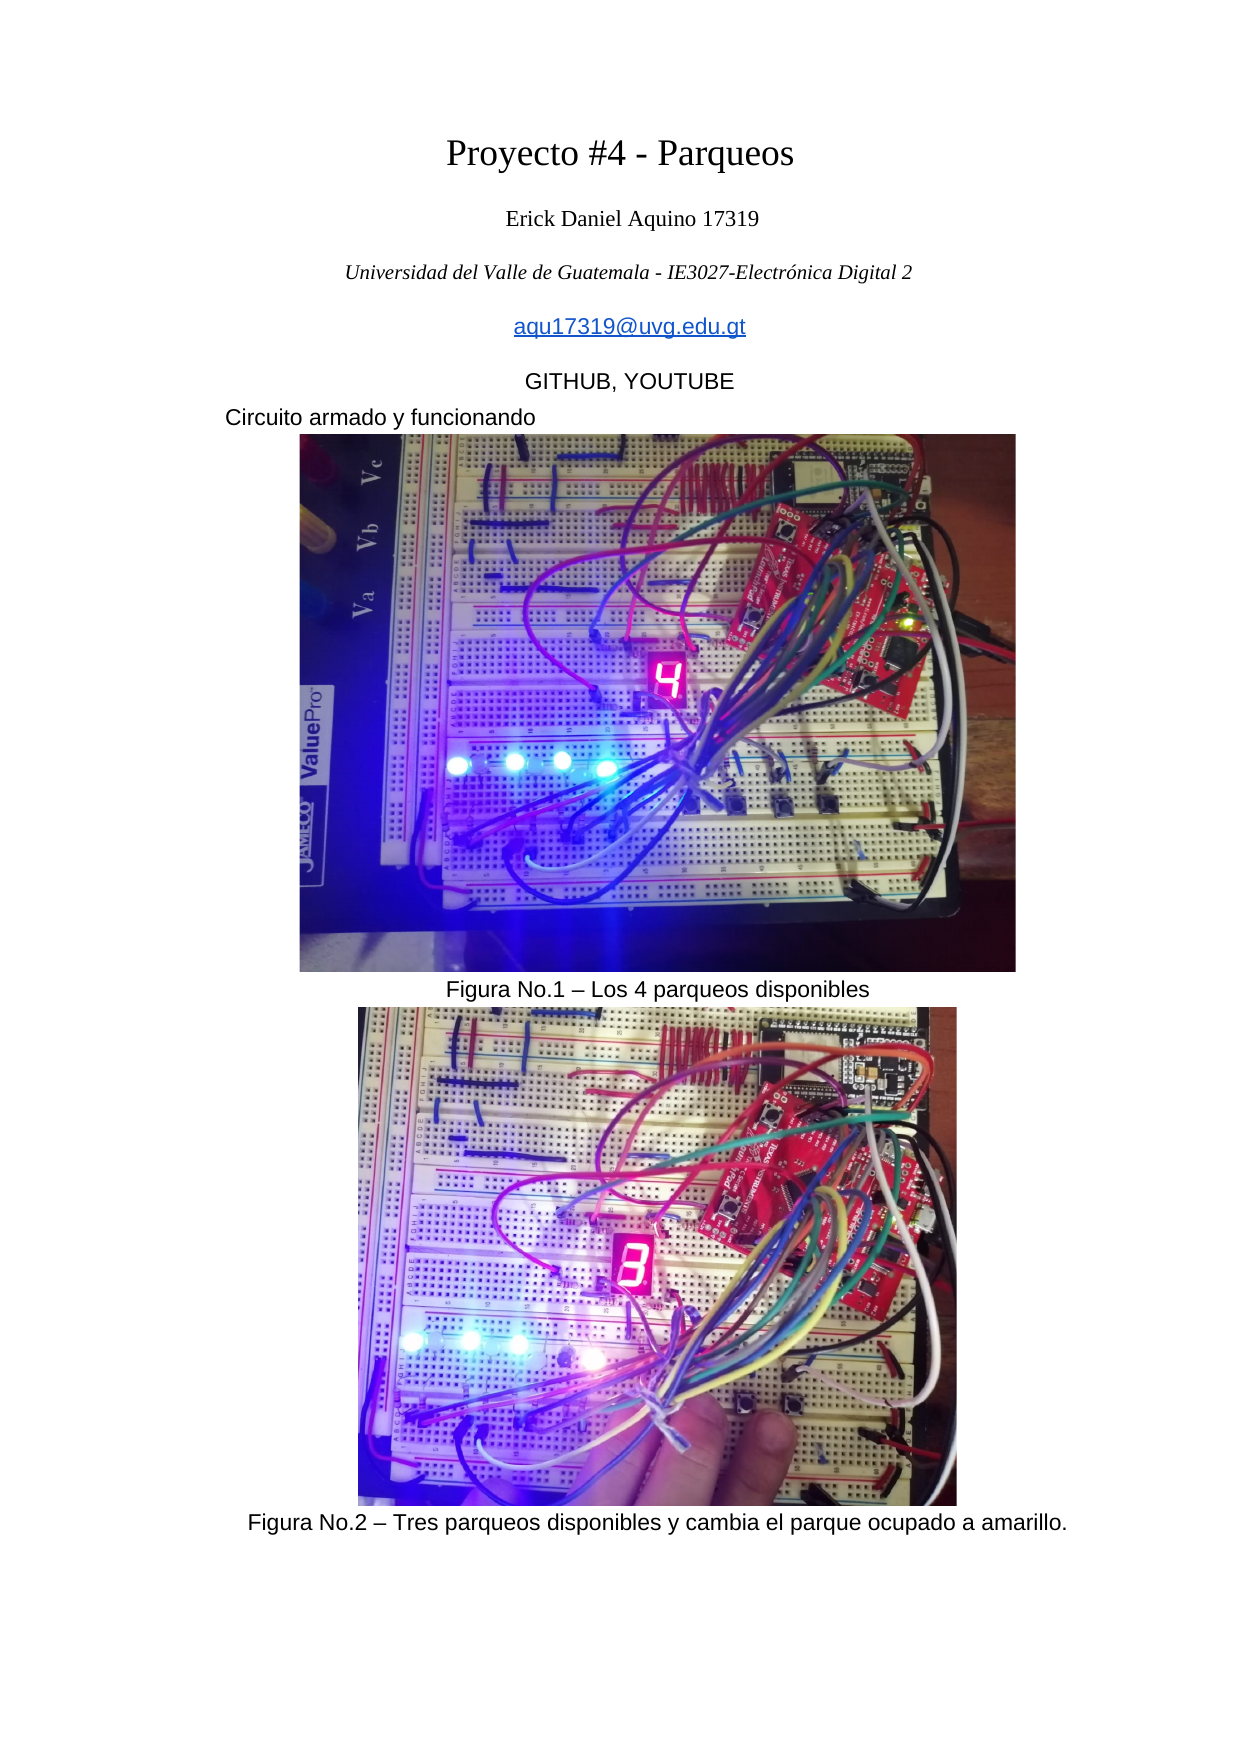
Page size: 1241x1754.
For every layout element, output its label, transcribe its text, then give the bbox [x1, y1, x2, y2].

picture [299, 434, 1016, 972]
picture [358, 1007, 956, 1506]
text Circuito armado y funcionando [225, 404, 1090, 431]
text Figura No.2 – Tres parqueos disponibles y cambia el parque ocupado a amarillo. [225, 1509, 1090, 1536]
text Figura No.1 – Los 4 parqueos disponibles [225, 976, 1090, 1002]
text Proyecto #4 - Parqueos [150, 130, 1090, 173]
text aqu17319@uvg.edu.gt [150, 313, 1090, 339]
text Erick Daniel Aquino 17319 [150, 205, 1090, 231]
text Universidad del Valle de Guatemala - IE3027-Electrónica Digital 2 [150, 260, 1090, 284]
text GITHUB, YOUTUBE [150, 368, 1090, 394]
